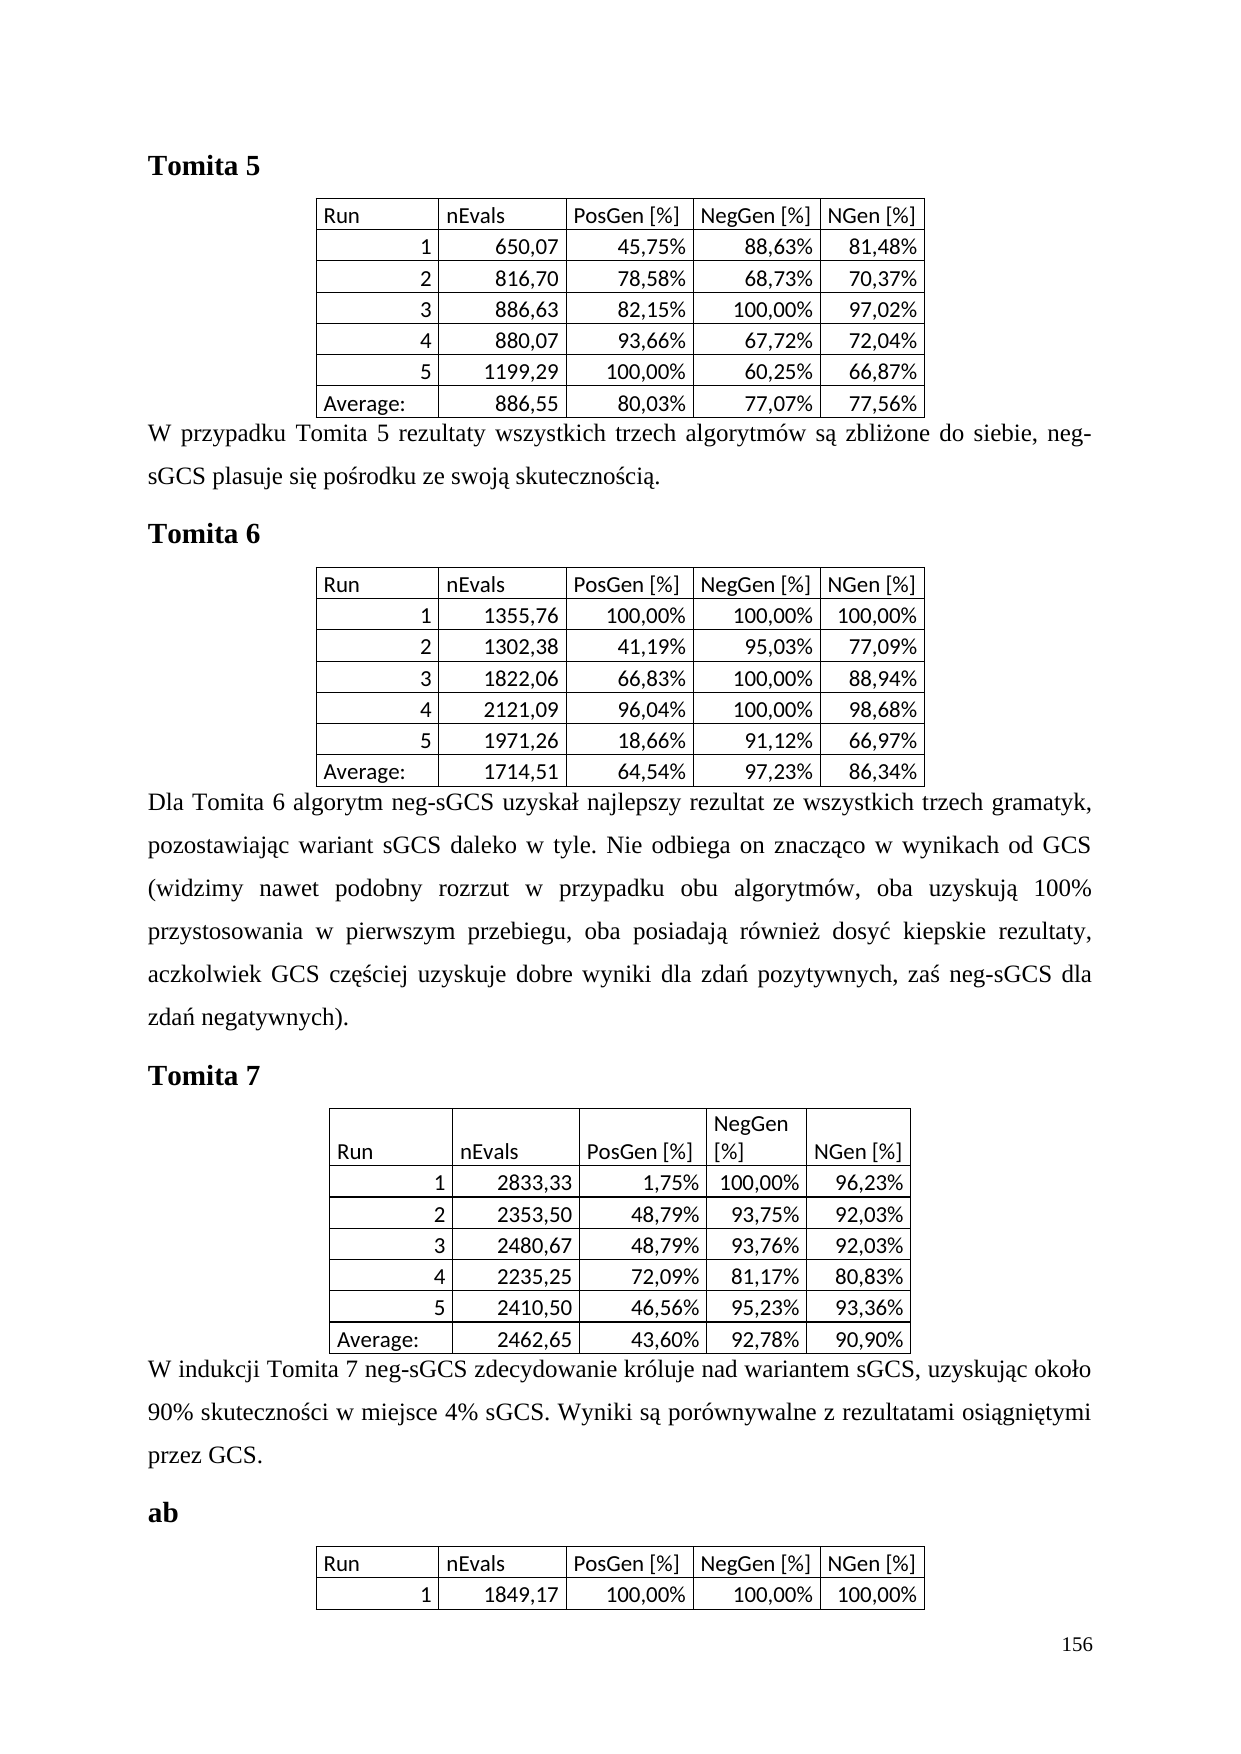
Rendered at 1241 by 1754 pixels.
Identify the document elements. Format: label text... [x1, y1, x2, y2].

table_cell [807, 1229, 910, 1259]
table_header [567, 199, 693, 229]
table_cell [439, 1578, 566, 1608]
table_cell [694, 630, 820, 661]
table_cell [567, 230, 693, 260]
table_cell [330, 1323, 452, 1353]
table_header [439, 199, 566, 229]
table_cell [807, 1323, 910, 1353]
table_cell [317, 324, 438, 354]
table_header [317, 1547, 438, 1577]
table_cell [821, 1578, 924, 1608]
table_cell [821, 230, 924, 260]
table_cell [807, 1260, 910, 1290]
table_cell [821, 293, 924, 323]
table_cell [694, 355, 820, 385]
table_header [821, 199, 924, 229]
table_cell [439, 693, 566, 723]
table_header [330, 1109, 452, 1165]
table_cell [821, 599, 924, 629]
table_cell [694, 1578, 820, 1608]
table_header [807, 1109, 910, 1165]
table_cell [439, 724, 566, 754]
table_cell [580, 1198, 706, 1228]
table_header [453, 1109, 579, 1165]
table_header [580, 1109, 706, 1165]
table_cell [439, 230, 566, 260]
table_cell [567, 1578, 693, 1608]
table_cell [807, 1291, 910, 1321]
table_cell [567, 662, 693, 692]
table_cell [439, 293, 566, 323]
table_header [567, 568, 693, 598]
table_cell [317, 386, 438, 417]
text Tomita 6 [148, 516, 1093, 550]
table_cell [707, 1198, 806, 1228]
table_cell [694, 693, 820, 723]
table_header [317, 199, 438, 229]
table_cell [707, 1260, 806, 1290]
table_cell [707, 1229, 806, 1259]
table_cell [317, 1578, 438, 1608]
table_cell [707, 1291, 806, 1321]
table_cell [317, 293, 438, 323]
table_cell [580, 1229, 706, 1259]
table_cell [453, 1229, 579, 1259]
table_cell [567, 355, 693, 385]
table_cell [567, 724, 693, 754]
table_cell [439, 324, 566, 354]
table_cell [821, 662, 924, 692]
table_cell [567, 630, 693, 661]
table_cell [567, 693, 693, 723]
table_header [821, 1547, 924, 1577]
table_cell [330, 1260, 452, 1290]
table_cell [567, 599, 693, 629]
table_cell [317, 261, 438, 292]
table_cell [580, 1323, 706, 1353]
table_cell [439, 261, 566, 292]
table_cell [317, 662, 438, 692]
text Dla Tomita 6 algorytm neg-sGCS uzyskał najlepszy rezultat ze wszystkich trzech gramatyk, pozostawiając wariant sGCS daleko w tyle. Nie odbiega on znacząco w wynikach od GCS (widzimy nawet podobny rozrzut w przypadku obu algorytmów, oba uzyskują 100% przystosowania w pierwszym przebiegu, oba posiadają również dosyć kiepskie rezultaty, aczkolwiek GCS częściej uzyskuje dobre wyniki dla zdań pozytywnych, zaś neg-sGCS dla zdań negatywnych). [148, 787, 1093, 1031]
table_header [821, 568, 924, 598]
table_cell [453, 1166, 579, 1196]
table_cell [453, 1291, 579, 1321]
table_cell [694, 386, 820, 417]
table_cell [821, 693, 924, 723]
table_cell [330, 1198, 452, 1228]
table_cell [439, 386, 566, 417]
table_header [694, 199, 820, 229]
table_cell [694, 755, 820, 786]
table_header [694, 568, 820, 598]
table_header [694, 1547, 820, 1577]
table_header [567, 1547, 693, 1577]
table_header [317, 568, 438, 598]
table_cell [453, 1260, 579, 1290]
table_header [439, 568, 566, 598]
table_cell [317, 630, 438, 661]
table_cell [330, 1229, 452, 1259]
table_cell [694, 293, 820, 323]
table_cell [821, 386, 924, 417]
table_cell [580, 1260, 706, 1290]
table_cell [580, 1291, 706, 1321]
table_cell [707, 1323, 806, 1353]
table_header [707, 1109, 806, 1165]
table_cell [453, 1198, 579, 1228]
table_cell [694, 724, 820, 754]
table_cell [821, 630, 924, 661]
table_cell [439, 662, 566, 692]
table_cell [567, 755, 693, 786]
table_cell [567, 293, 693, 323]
text Tomita 5 [148, 148, 1093, 181]
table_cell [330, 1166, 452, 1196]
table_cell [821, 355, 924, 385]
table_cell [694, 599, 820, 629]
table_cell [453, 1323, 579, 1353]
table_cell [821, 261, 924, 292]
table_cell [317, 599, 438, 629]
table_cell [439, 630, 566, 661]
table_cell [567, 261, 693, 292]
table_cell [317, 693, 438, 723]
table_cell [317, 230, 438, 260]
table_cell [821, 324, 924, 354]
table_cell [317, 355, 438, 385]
text Tomita 7 [148, 1058, 1093, 1091]
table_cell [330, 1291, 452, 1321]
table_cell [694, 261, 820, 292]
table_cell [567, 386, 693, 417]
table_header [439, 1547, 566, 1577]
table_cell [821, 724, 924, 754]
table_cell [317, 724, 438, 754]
text W indukcji Tomita 7 neg-sGCS zdecydowanie króluje nad wariantem sGCS, uzyskując około 90% skuteczności w miejsce 4% sGCS. Wyniki są porównywalne z rezultatami osiągniętymi przez GCS. [148, 1354, 1093, 1469]
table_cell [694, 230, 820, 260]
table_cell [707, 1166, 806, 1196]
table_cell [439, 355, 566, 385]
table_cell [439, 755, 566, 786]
text ab [148, 1496, 1093, 1529]
text W przypadku Tomita 5 rezultaty wszystkich trzech algorytmów są zbliżone do siebie, neg-sGCS plasuje się pośrodku ze swoją skutecznością. [148, 418, 1093, 489]
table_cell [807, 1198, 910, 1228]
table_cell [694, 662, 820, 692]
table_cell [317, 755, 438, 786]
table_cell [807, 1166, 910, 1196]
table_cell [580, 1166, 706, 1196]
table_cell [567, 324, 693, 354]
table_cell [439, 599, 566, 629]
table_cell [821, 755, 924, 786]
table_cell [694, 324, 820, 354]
